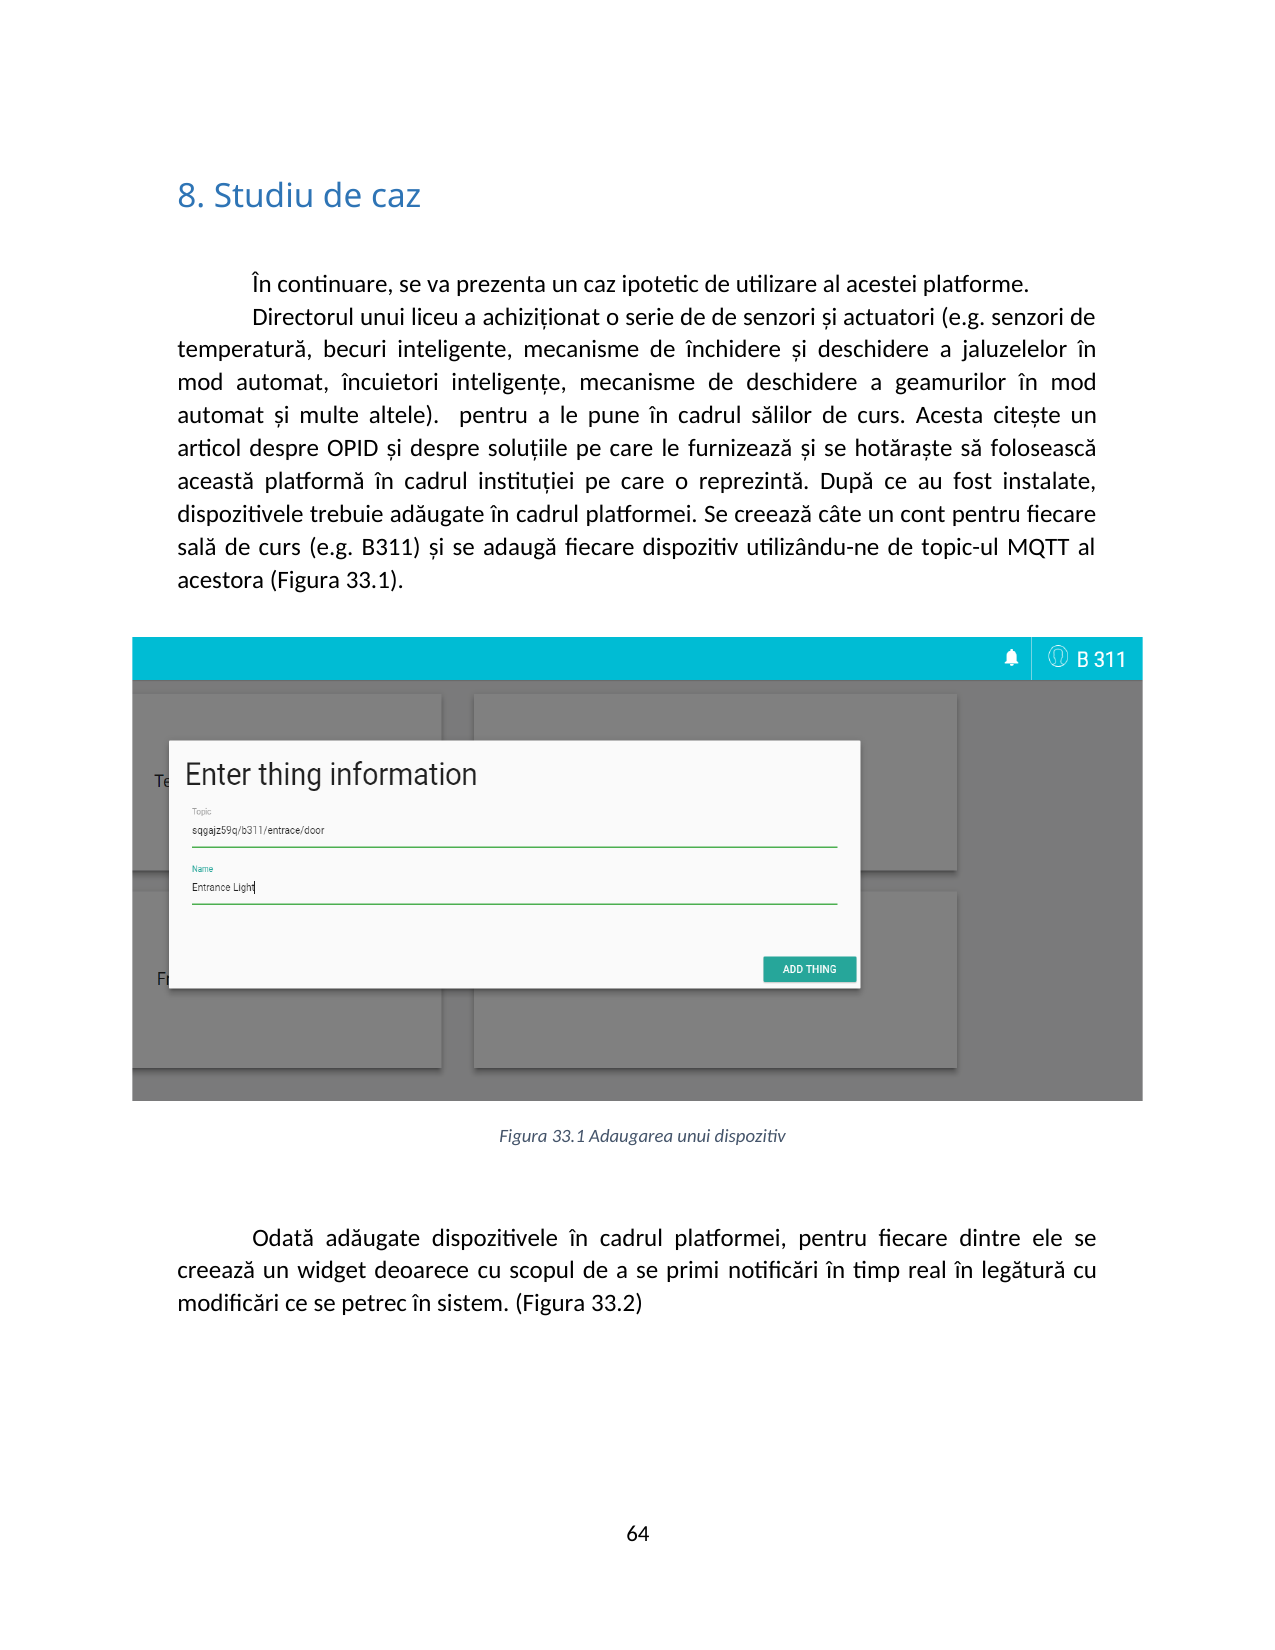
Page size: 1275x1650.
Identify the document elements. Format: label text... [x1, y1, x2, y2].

text Odată adăugate dispozitivele în cadrul platformei, pentru fiecare dintre ele se creează un widget deoarece cu scopul de a se primi notificări în timp real în legătură cu modificări ce se petrec în sistem. (Figura 33.2) [177, 1222, 1098, 1318]
picture [132, 637, 1143, 1101]
text În continuare, se va prezenta un caz ipotetic de utilizare al acestei platforme. [177, 268, 1098, 298]
text Directorul unui liceu a achiziționat o serie de de senzori și actuatori (e.g. senzori de temperatură, becuri inteligente, mecanisme de închidere și deschidere a jaluzelelor în mod automat, încuietori inteligențe, mecanisme de deschidere a geamurilor în mod automat și multe altele). pentru a le pune în cadrul sălilor de curs. Acesta citește un articol despre OPID și despre soluțiile pe care le furnizează și se hotăraște să folosească această platformă în cadrul instituției pe care o reprezintă. După ce au fost instalate, dispozitivele trebuie adăugate în cadrul platformei. Se creează câte un cont pentru fiecare sală de curs (e.g. B311) și se adaugă fiecare dispozitiv utilizându-ne de topic-ul MQTT al acestora (Figura 33.1). [177, 301, 1098, 594]
subtitle 8. Studiu de caz [177, 172, 1098, 217]
